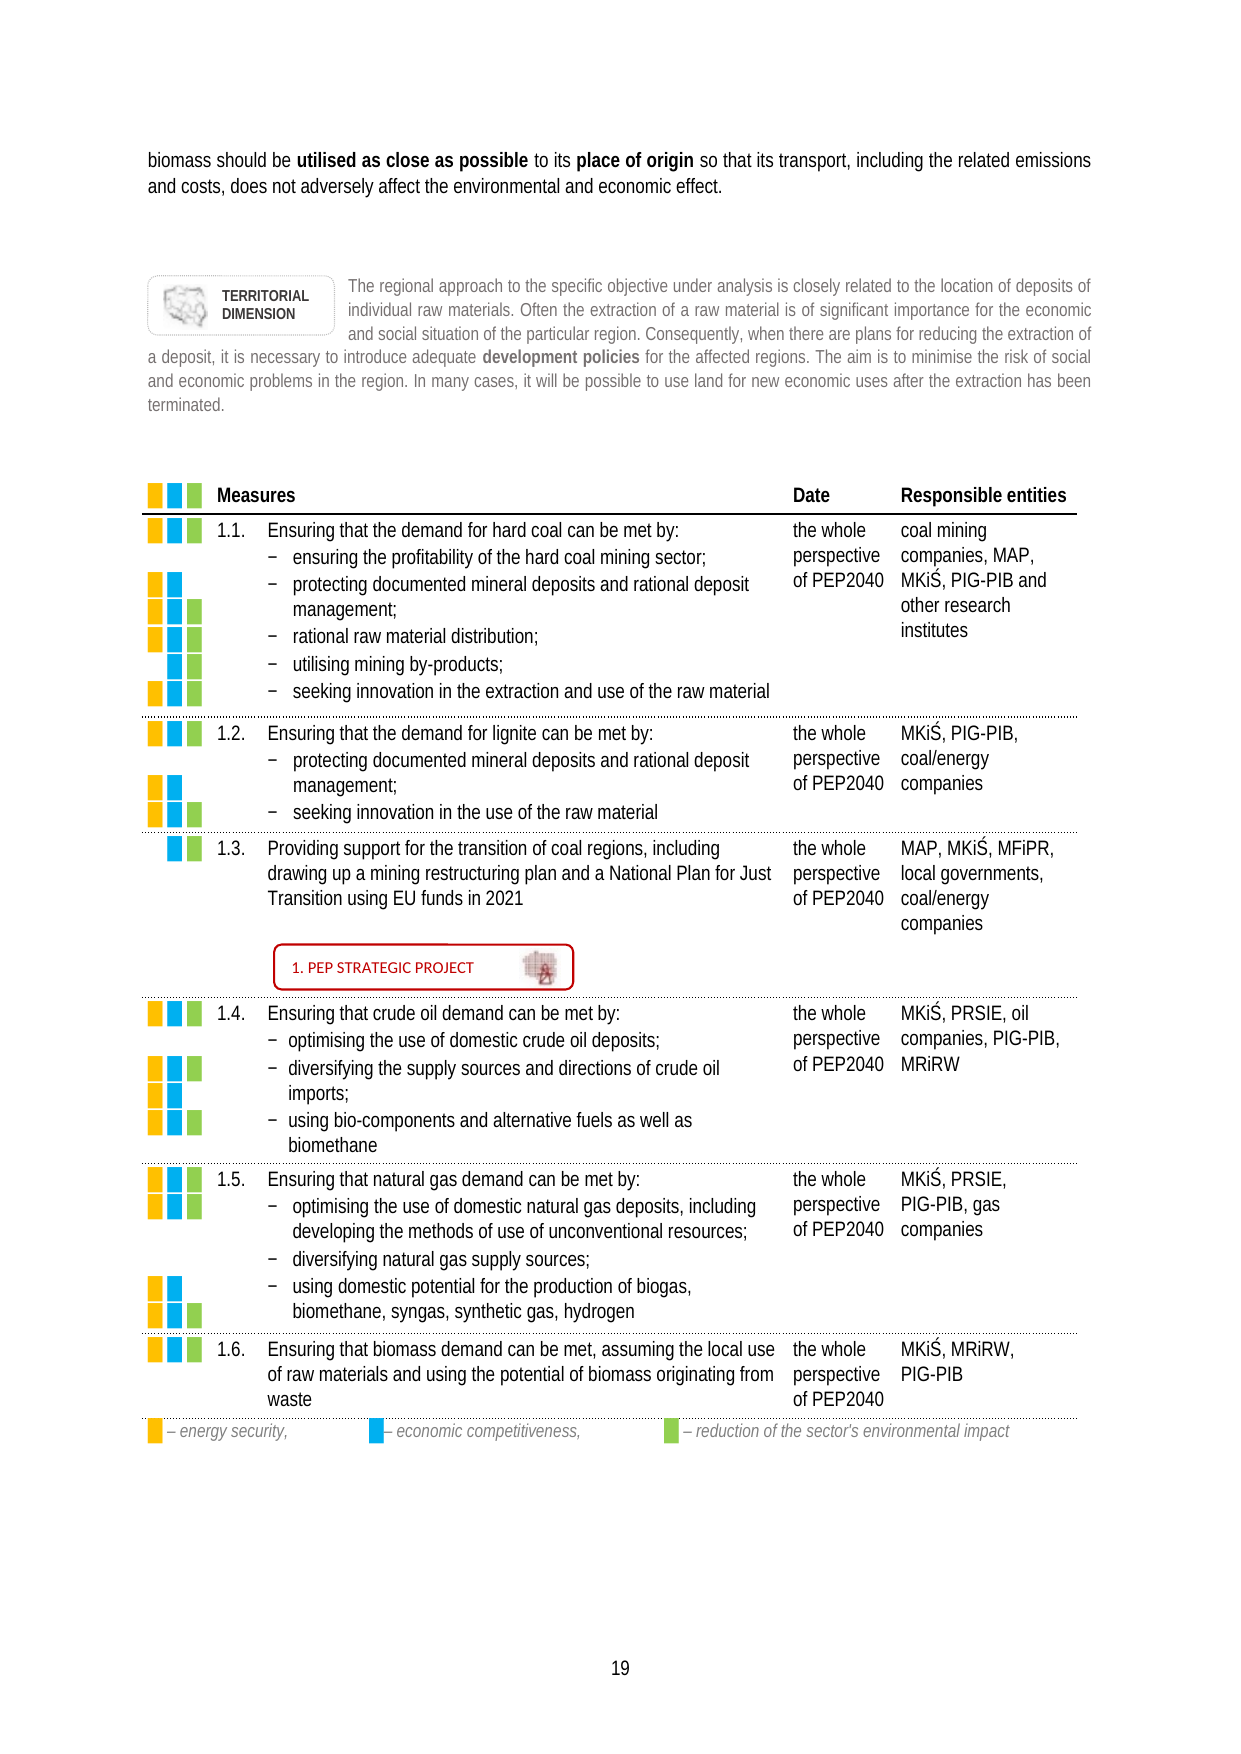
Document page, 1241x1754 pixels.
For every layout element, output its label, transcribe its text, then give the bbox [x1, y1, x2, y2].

table_cell MKiŚ, PIG-PIB, coal/energy companies [895, 716, 1077, 832]
table_cell 1.3. [211, 832, 262, 997]
picture [163, 284, 208, 330]
table_header Measures [211, 480, 787, 513]
table_cell █ █ █ █ █ █ █ █ █ █ █ █ █ █ █ █ █ [142, 515, 211, 716]
table_cell the whole perspective of PEP2040 [787, 1163, 894, 1333]
table_cell MKiŚ, MRiRW, PIG-PIB [895, 1333, 1077, 1417]
table_cell MKiŚ, PRSIE, PIG-PIB, gas companies [895, 1163, 1077, 1333]
text The regional approach to the specific objective under analysis is closely related to the location of deposits of individual raw materials. Often the extraction of a raw material is of significant importance for the economic and social situation of the particular region. Consequently, when there are plans for reducing the extraction of a deposit, it is necessary to introduce adequate development policies for the affected regions. The aim is to minimise the risk of social and economic problems in the region. In many cases, it will be possible to use land for new economic uses after the extraction has been terminated. [148, 275, 1093, 415]
text █ – energy security, █– economic competitiveness, █ – reduction of the sector's environmental impact [384, 1418, 664, 1442]
table_cell █ █ █ █ █ █ █ █ █ [142, 716, 211, 832]
table_cell Ensuring that crude oil demand can be met by: optimising the use of domestic crude oil deposits; diversifying the supply sources and directions of crude oil imports; using bio-components and alternative fuels as well as biomethane [262, 997, 787, 1163]
table_cell 1.1. [211, 515, 262, 716]
table_cell 1.4. [211, 997, 262, 1163]
table_header █ █ █ [142, 480, 211, 513]
table_cell 1.2. [211, 716, 262, 832]
table_cell coal mining companies, MAP, MKiŚ, PIG-PIB and other research institutes [895, 515, 1077, 716]
table_cell Ensuring that biomass demand can be met, assuming the local use of raw materials and using the potential of biomass originating from waste [262, 1333, 787, 1417]
text █ – energy security, █– economic competitiveness, █ – reduction of the sector's environmental impact [679, 1418, 1093, 1442]
table_cell 1.5. [211, 1163, 262, 1333]
table_cell the whole perspective of PEP2040 [787, 1333, 894, 1417]
table_cell Providing support for the transition of coal regions, including drawing up a mining restructuring plan and a National Plan for Just Transition using EU funds in 2021 [262, 832, 787, 997]
table_cell █ █ █ █ █ █ █ █ █ █ █ [142, 997, 211, 1163]
table_cell Ensuring that the demand for lignite can be met by: protecting documented mineral deposits and rational deposit management; seeking innovation in the use of the raw material [262, 716, 787, 832]
table_cell the whole perspective of PEP2040 [787, 997, 894, 1163]
table_cell Ensuring that the demand for hard coal can be met by: ensuring the profitability of the hard coal mining sector; protecting documented mineral deposits and rational deposit management; rational raw material distribution; utilising mining by-products; seeking innovation in the extraction and use of the raw material [262, 515, 787, 716]
table_cell 1.6. [211, 1333, 262, 1417]
table_cell the whole perspective of PEP2040 [787, 515, 894, 716]
table_cell █ █ █ [142, 1333, 211, 1417]
table_cell the whole perspective of PEP2040 [787, 716, 894, 832]
table_header Responsible entities [895, 480, 1077, 513]
table_header Date [787, 480, 894, 513]
table_cell MKiŚ, PRSIE, oil companies, PIG-PIB, MRiRW [895, 997, 1077, 1163]
picture [519, 948, 561, 988]
table_cell Ensuring that natural gas demand can be met by: optimising the use of domestic natural gas deposits, including developing the methods of use of unconventional resources; diversifying natural gas supply sources; using domestic potential for the production of biogas, biomethane, syngas, synthetic gas, hydrogen [262, 1163, 787, 1333]
table_cell █ █ █ █ █ █ █ █ █ █ █ [142, 1163, 211, 1333]
table_cell █ █ █ [142, 832, 211, 997]
table_cell the whole perspective of PEP2040 [787, 832, 894, 997]
table_cell MAP, MKiŚ, MFiPR, local governments, coal/energy companies [895, 832, 1077, 997]
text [148, 148, 1093, 198]
